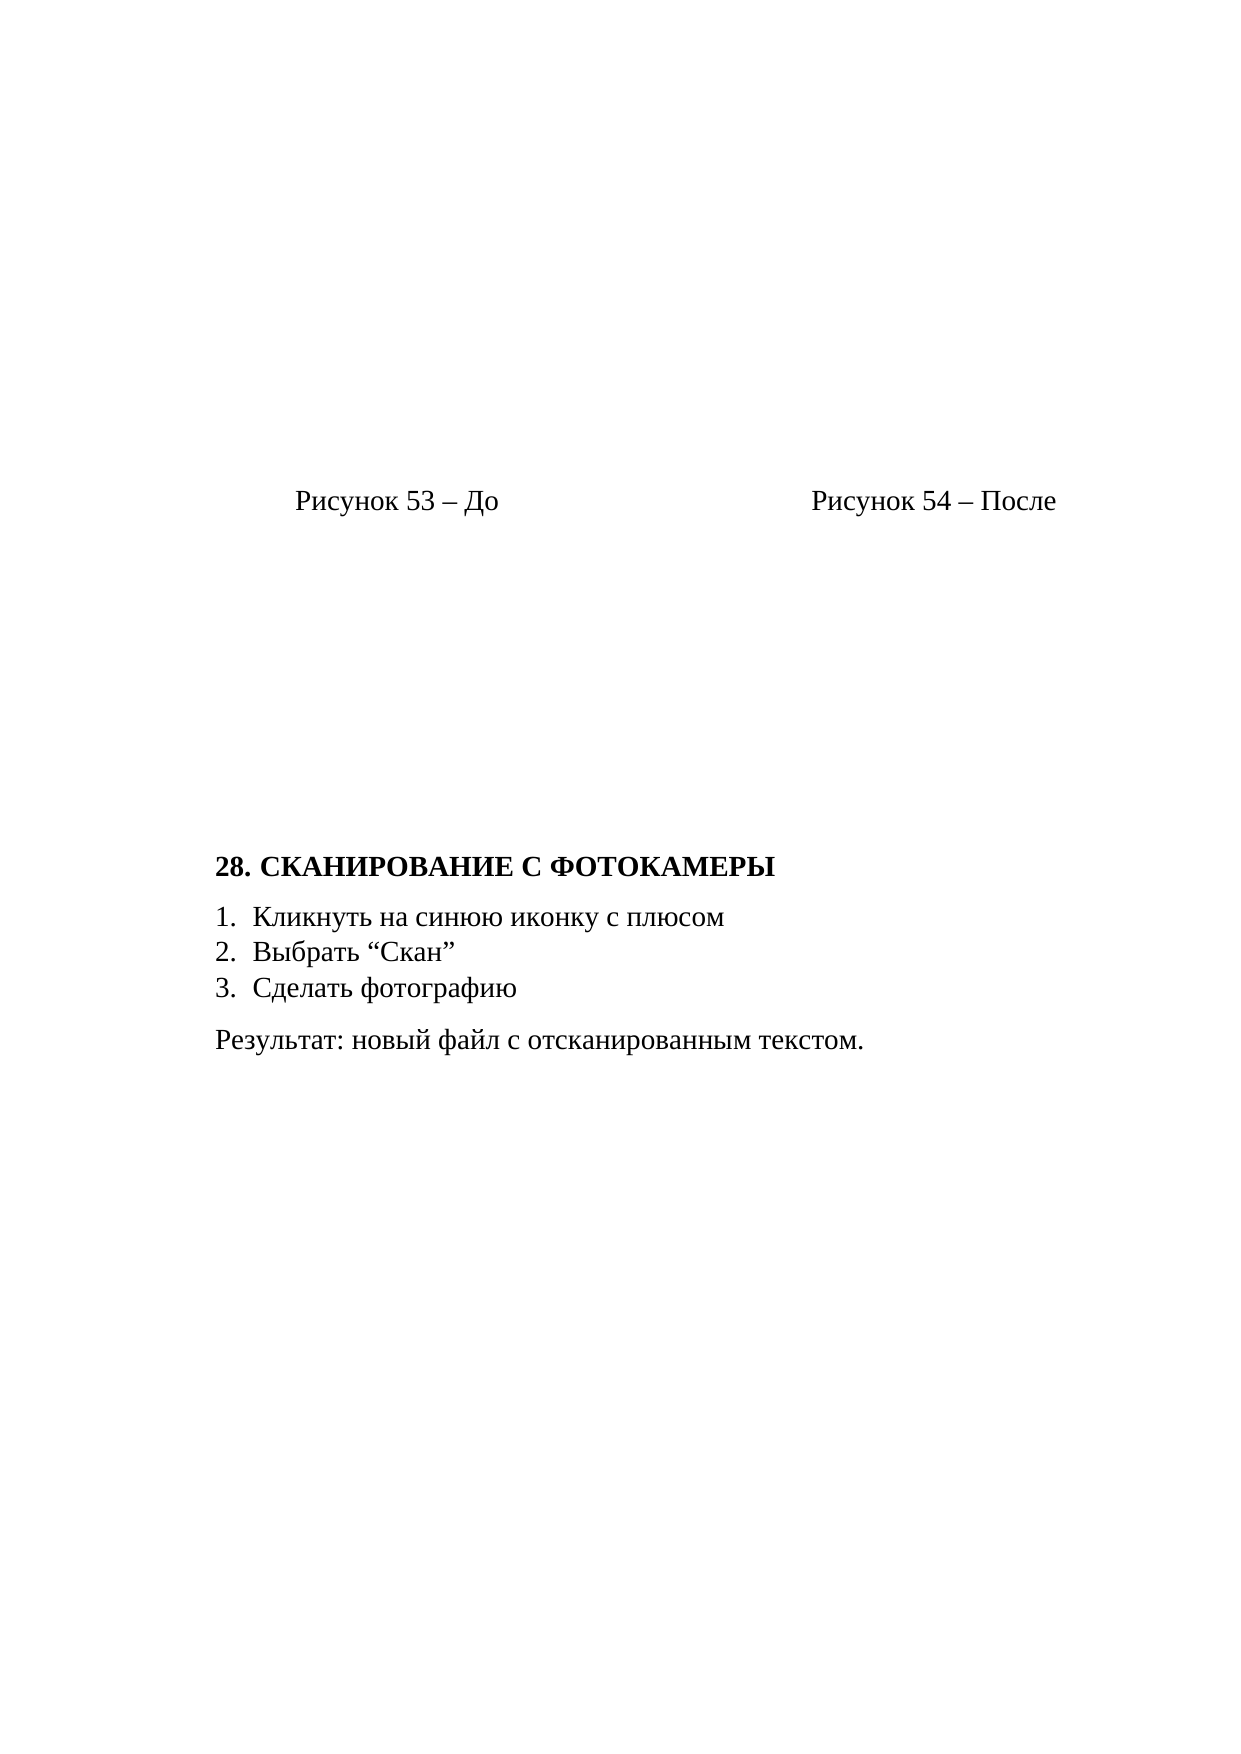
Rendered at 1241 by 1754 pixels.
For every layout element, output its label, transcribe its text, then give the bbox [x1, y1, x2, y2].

list Кликнуть на синюю иконку с плюсом [215, 899, 1152, 933]
text Рисунок 53 – До Рисунок 54 – После [215, 483, 1152, 517]
list Сделать фотографию [215, 970, 1152, 1004]
list Выбрать “Скан” [215, 934, 1152, 968]
text Результат: новый файл с отсканированным текстом. [215, 1022, 1152, 1056]
list СКАНИРОВАНИЕ С ФОТОКАМЕРЫ [215, 849, 1152, 882]
